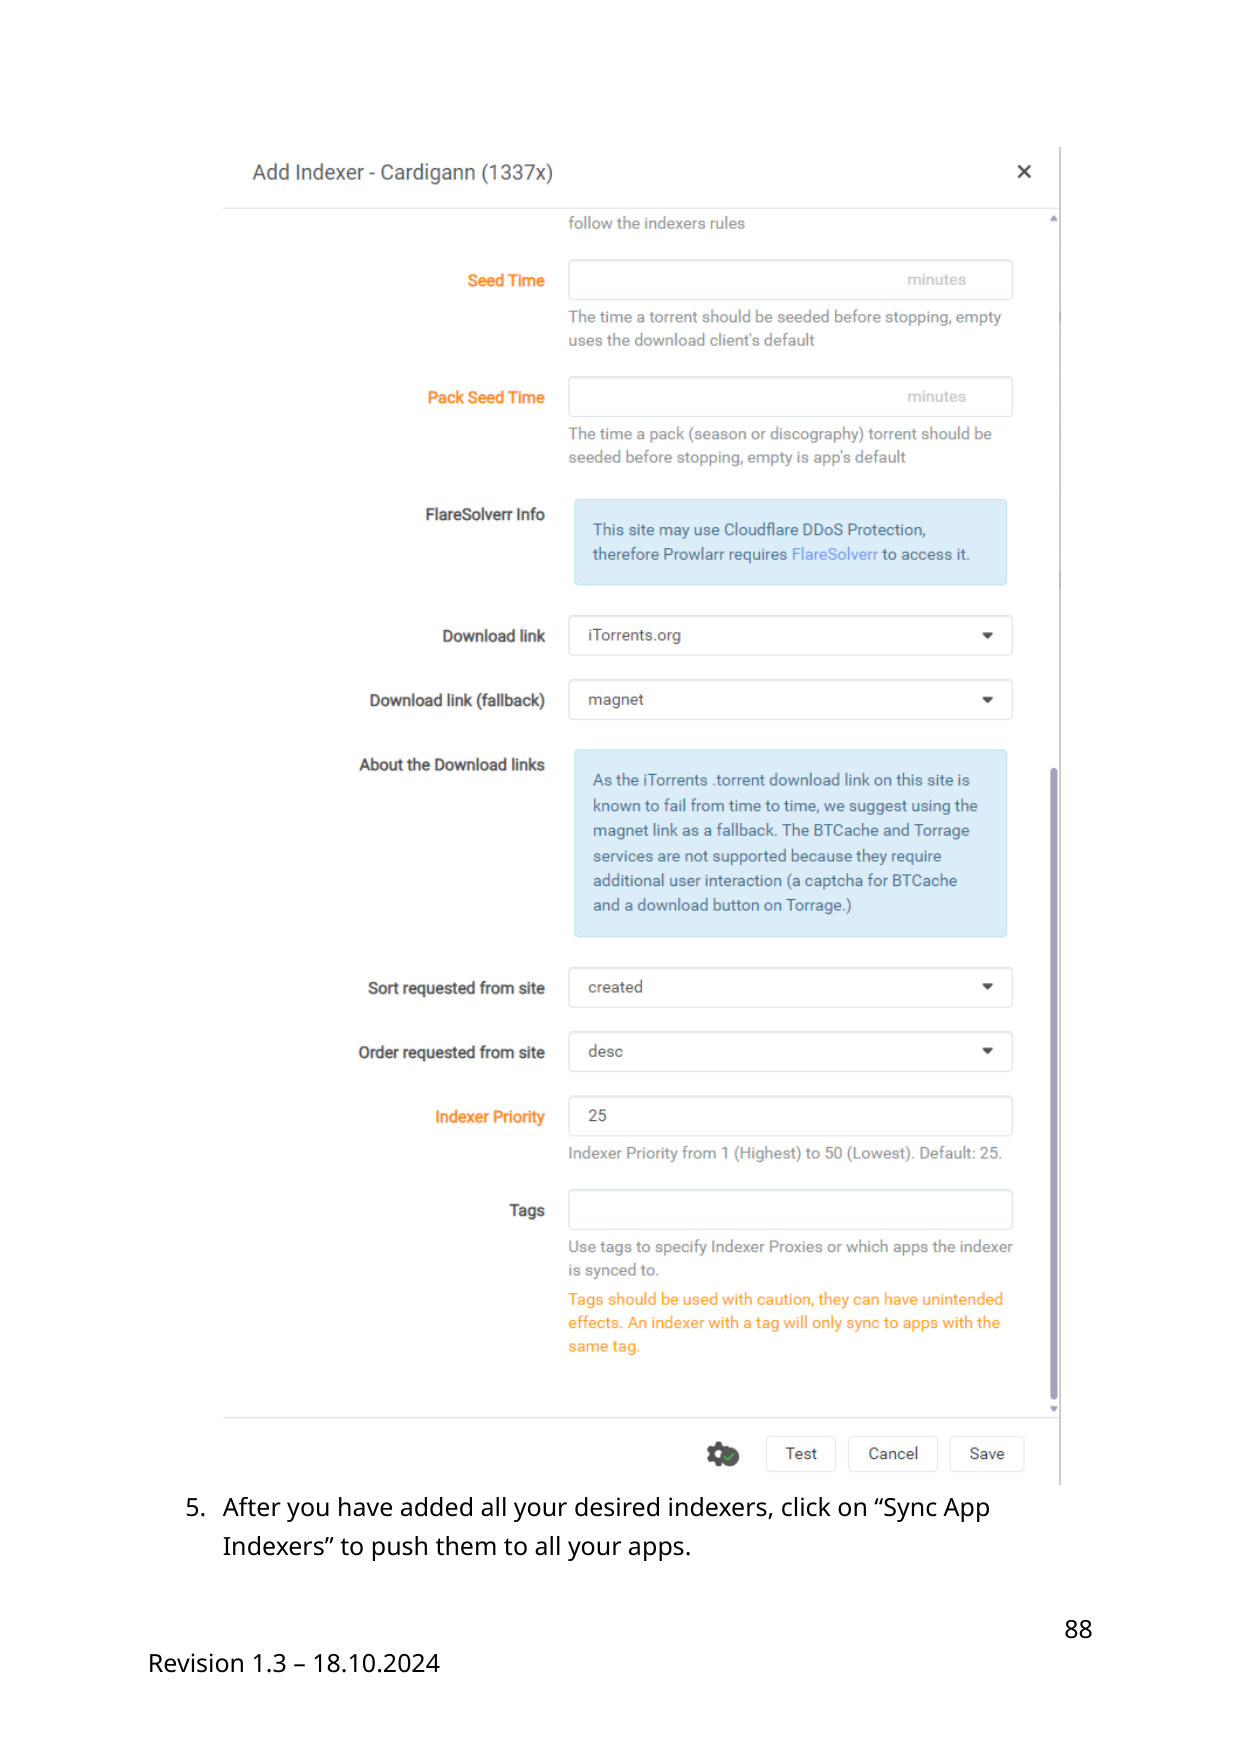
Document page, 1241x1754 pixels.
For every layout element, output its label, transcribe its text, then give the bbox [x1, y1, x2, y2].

list After you have added all your desired indexers, click on “Sync App Indexers” to push them to all your apps. [185, 1489, 1093, 1563]
picture [222, 147, 1061, 1485]
